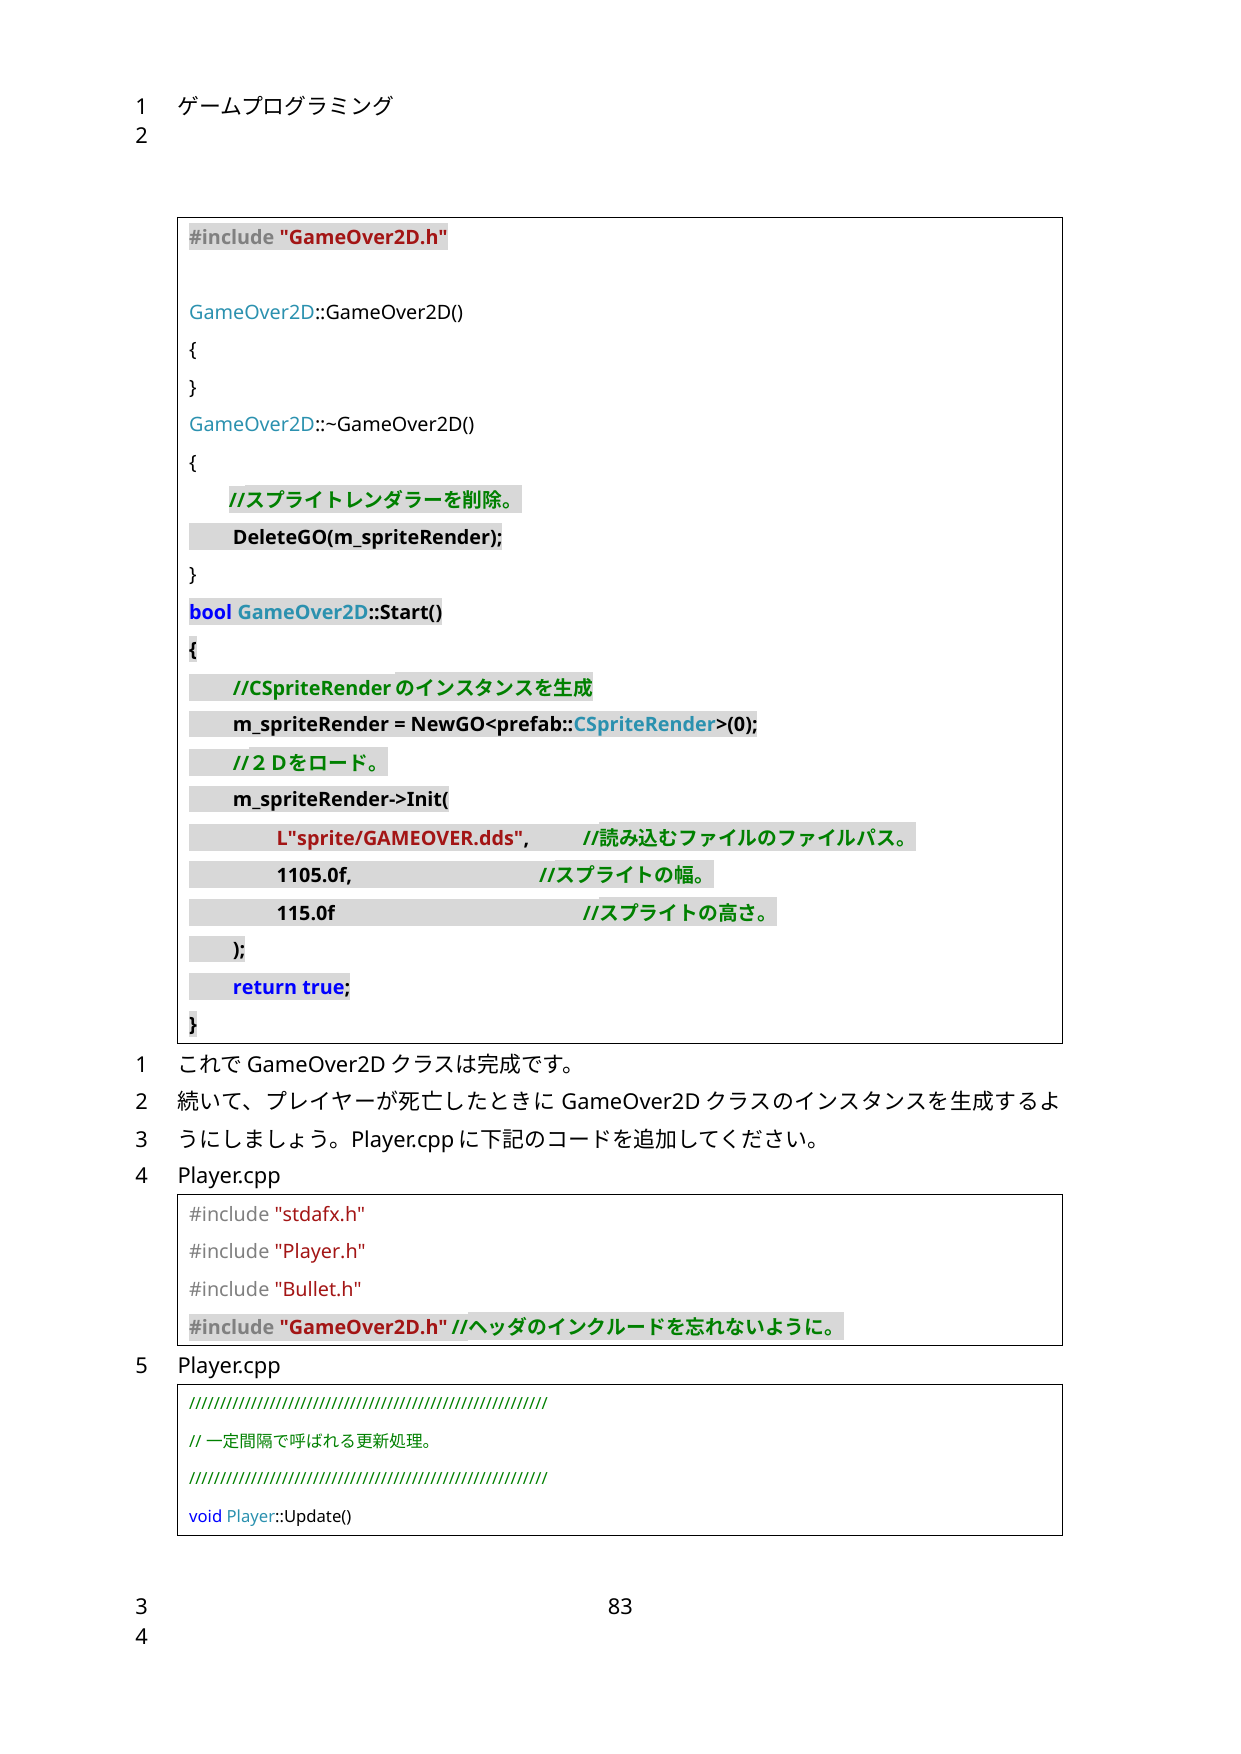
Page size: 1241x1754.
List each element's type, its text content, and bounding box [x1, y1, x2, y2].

text 続いて、プレイヤーが死亡したときにGameOver2Dクラスのインスタンスを生成するようにしましょう。Player.cppに下記のコードを追加してください。 [177, 1081, 1063, 1156]
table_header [178, 218, 1062, 1043]
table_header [178, 1385, 1062, 1534]
text これでGameOver2Dクラスは完成です。 [177, 1044, 1063, 1081]
table_header #include "stdafx.h" #include "Player.h" #include "Bullet.h" #include "GameOver2D.h" //ヘッダのインクルードを忘れないように。 [178, 1195, 1062, 1345]
text Player.cpp [177, 1346, 1063, 1383]
text Player.cpp [177, 1156, 1063, 1194]
